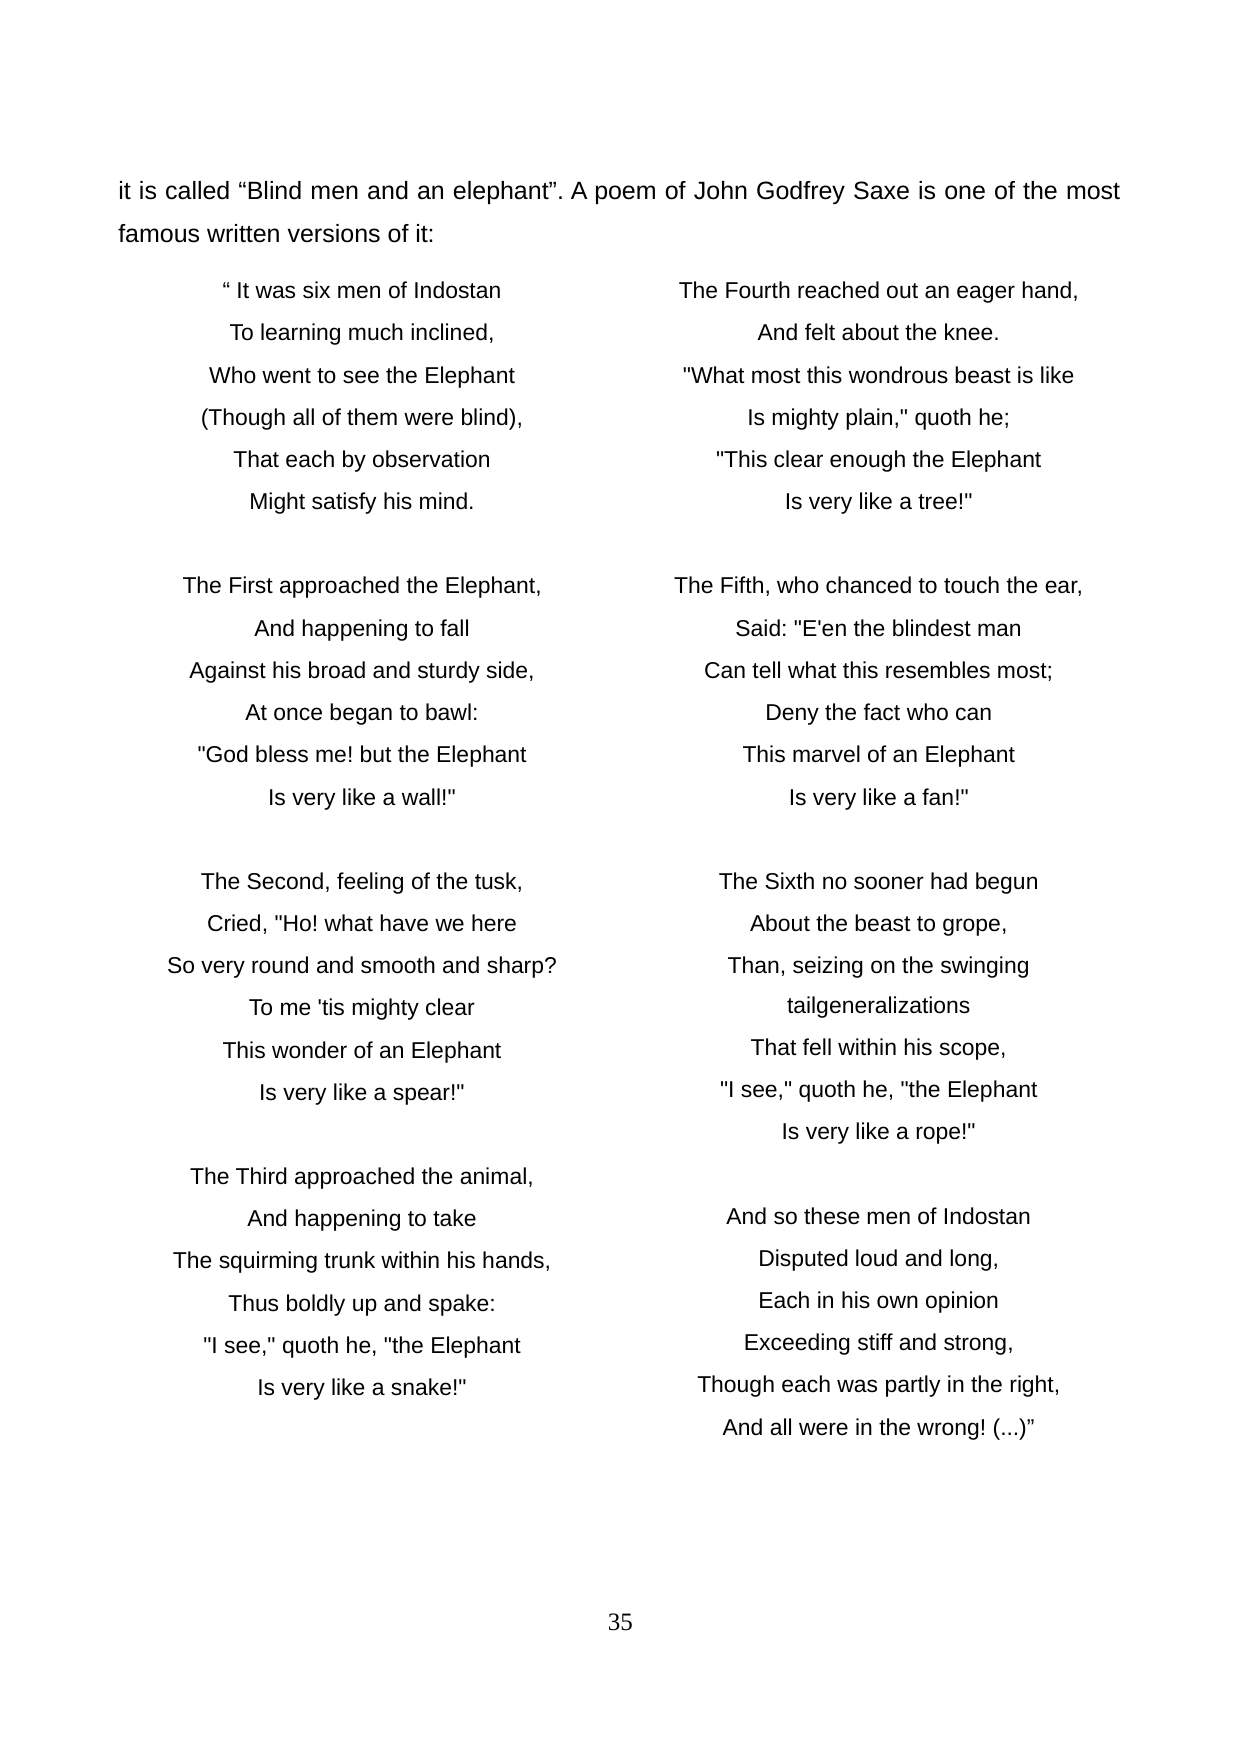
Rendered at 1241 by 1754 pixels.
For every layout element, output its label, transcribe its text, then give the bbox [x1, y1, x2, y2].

text The Third approached the animal, [118, 1163, 605, 1189]
text Who went to see the Elephant [118, 362, 605, 388]
text Is very like a tree!" [635, 488, 1122, 514]
text This marvel of an Elephant [635, 741, 1122, 768]
text "God bless me! but the Elephant [118, 741, 605, 768]
text Against his broad and sturdy side, [118, 657, 605, 683]
text Can tell what this resembles most; [635, 657, 1122, 683]
text Than, seizing on the swinging tailgeneralizations [635, 952, 1122, 1018]
text Cried, "Ho! what have we here [118, 910, 605, 936]
text Said: "E'en the blindest man [635, 615, 1122, 641]
text Deny the fact who can [635, 699, 1122, 725]
text The Sixth no sooner had begun [635, 868, 1122, 894]
text Is very like a fan!" [635, 783, 1122, 810]
text Is very like a spear!" [118, 1079, 605, 1105]
text Is mighty plain," quoth he; [635, 404, 1122, 430]
text Each in his own opinion [635, 1287, 1122, 1313]
text Thus boldly up and spake: [118, 1290, 605, 1316]
text Exceeding stiff and strong, [635, 1329, 1122, 1356]
text And happening to take [118, 1205, 605, 1232]
text This wonder of an Elephant [118, 1037, 605, 1063]
text Disputed loud and long, [635, 1245, 1122, 1271]
text Is very like a snake!" [118, 1374, 605, 1400]
text And all were in the wrong! (...)” [635, 1413, 1122, 1440]
text So very round and smooth and sharp? [118, 952, 605, 978]
text The First approached the Elephant, [118, 572, 605, 599]
text To learning much inclined, [118, 319, 605, 346]
text The Second, feeling of the tusk, [118, 868, 605, 894]
text About the beast to grope, [635, 910, 1122, 936]
text At once began to bawl: [118, 699, 605, 725]
text "This clear enough the Elephant [635, 446, 1122, 472]
text Is very like a rope!" [635, 1118, 1122, 1144]
text “ It was six men of Indostan [118, 277, 605, 303]
text "What most this wondrous beast is like [635, 362, 1122, 388]
text Is very like a wall!" [118, 783, 605, 810]
text (Though all of them were blind), [118, 404, 605, 430]
text That fell within his scope, [635, 1034, 1122, 1060]
text The squirming trunk within his hands, [118, 1247, 605, 1274]
text Though each was partly in the right, [635, 1371, 1122, 1398]
text And felt about the knee. [635, 319, 1122, 346]
text Might satisfy his mind. [118, 488, 605, 514]
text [118, 176, 1122, 248]
text The Fourth reached out an eager hand, [635, 277, 1122, 303]
text And so these men of Indostan [635, 1203, 1122, 1229]
text That each by observation [118, 446, 605, 472]
text The Fifth, who chanced to touch the ear, [635, 572, 1122, 599]
text And happening to fall [118, 615, 605, 641]
text To me 'tis mighty clear [118, 994, 605, 1021]
text "I see," quoth he, "the Elephant [118, 1332, 605, 1358]
text "I see," quoth he, "the Elephant [635, 1076, 1122, 1102]
